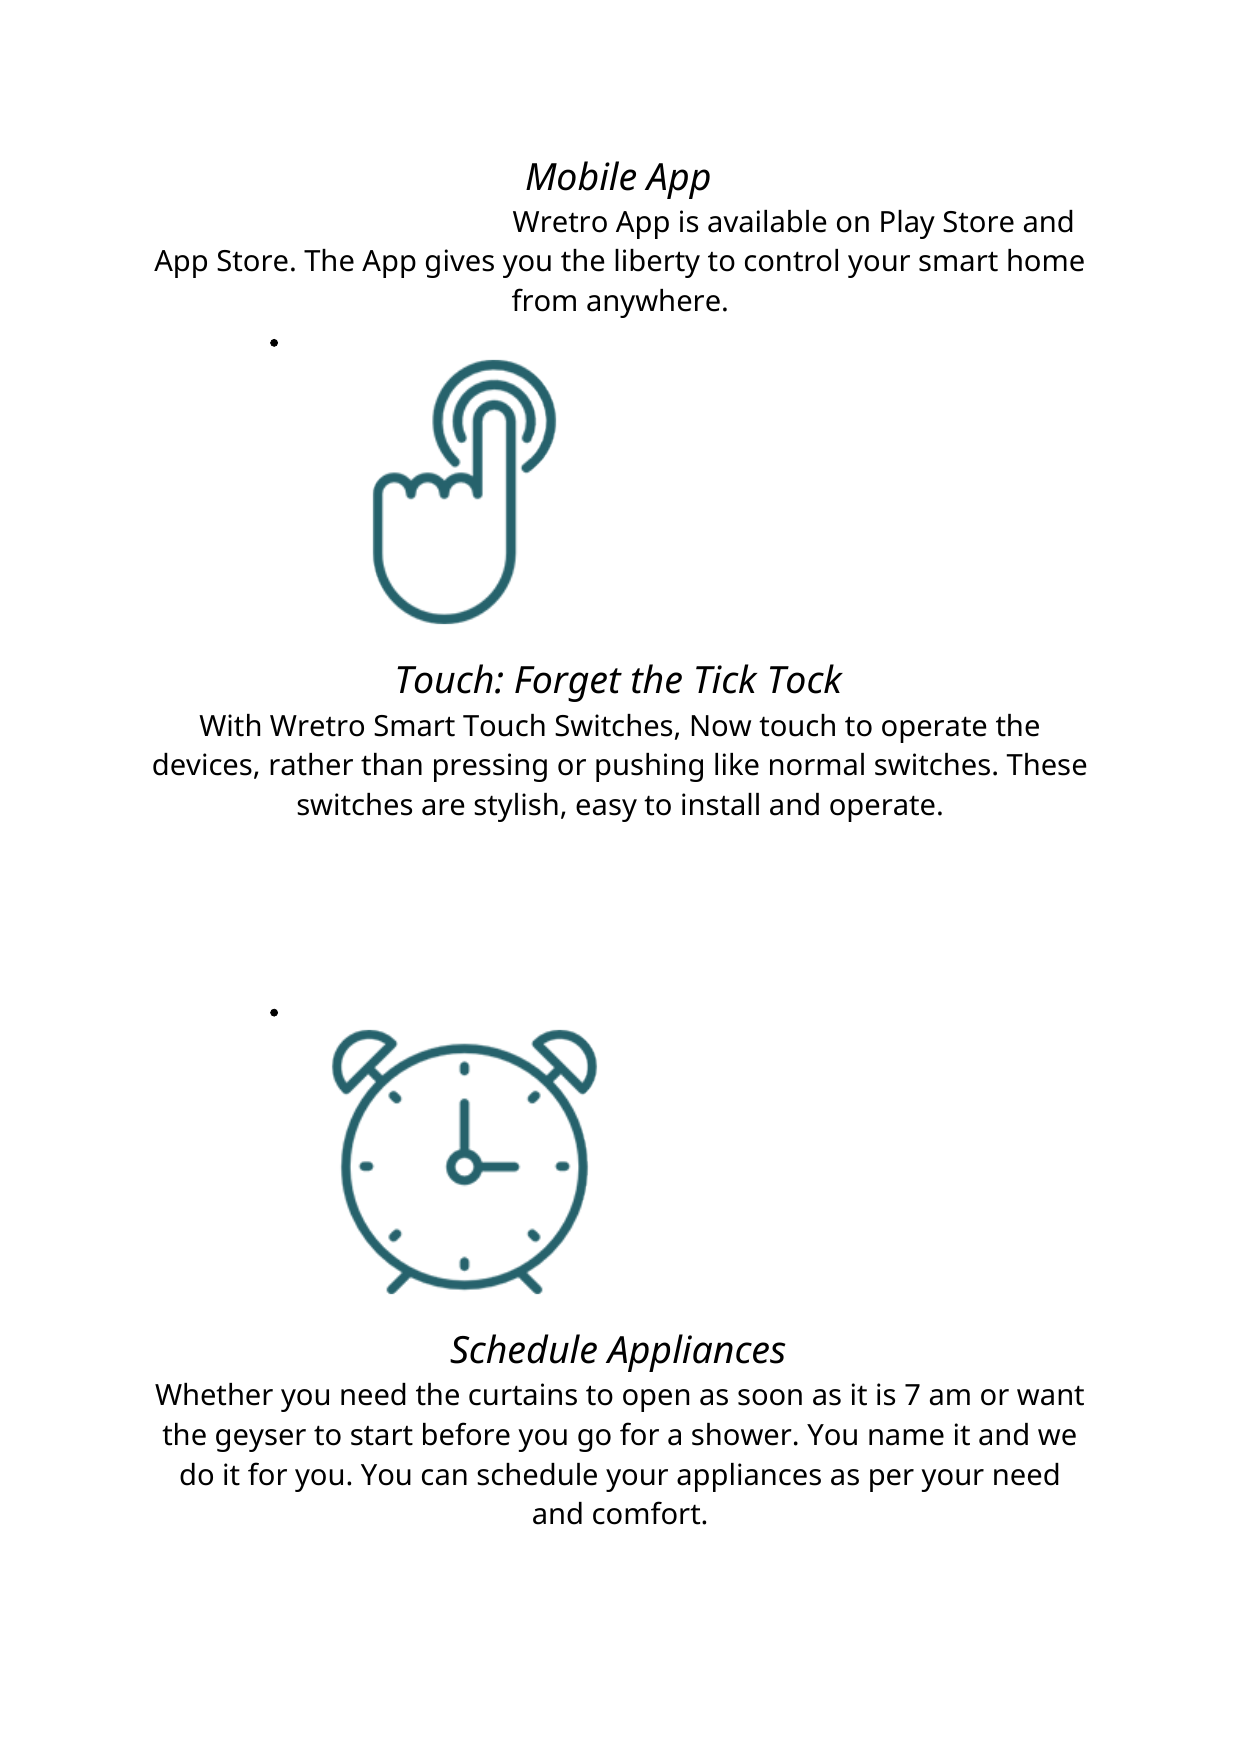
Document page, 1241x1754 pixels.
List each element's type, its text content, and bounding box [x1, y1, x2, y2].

subtitle Schedule Appliances [150, 1323, 1090, 1374]
subtitle Mobile App [150, 150, 1090, 201]
text Whether you need the curtains to open as soon as it is 7 am or want the geyser to start before you go for a shower. You name it and we do it for you. You can schedule your appliances as per your need and comfort. [150, 1374, 1090, 1533]
picture [307, 335, 933, 648]
text Wretro App is available on Play Store and App Store. The App gives you the liberty to control your smart home from anywhere. [150, 201, 1090, 320]
text With Wretro Smart Touch Switches, Now touch to operate the devices, rather than pressing or pushing like normal switches. These switches are stylish, easy to install and operate. [150, 705, 1090, 824]
picture [307, 1005, 933, 1318]
subtitle Touch: Forget the Tick Tock [150, 654, 1090, 705]
